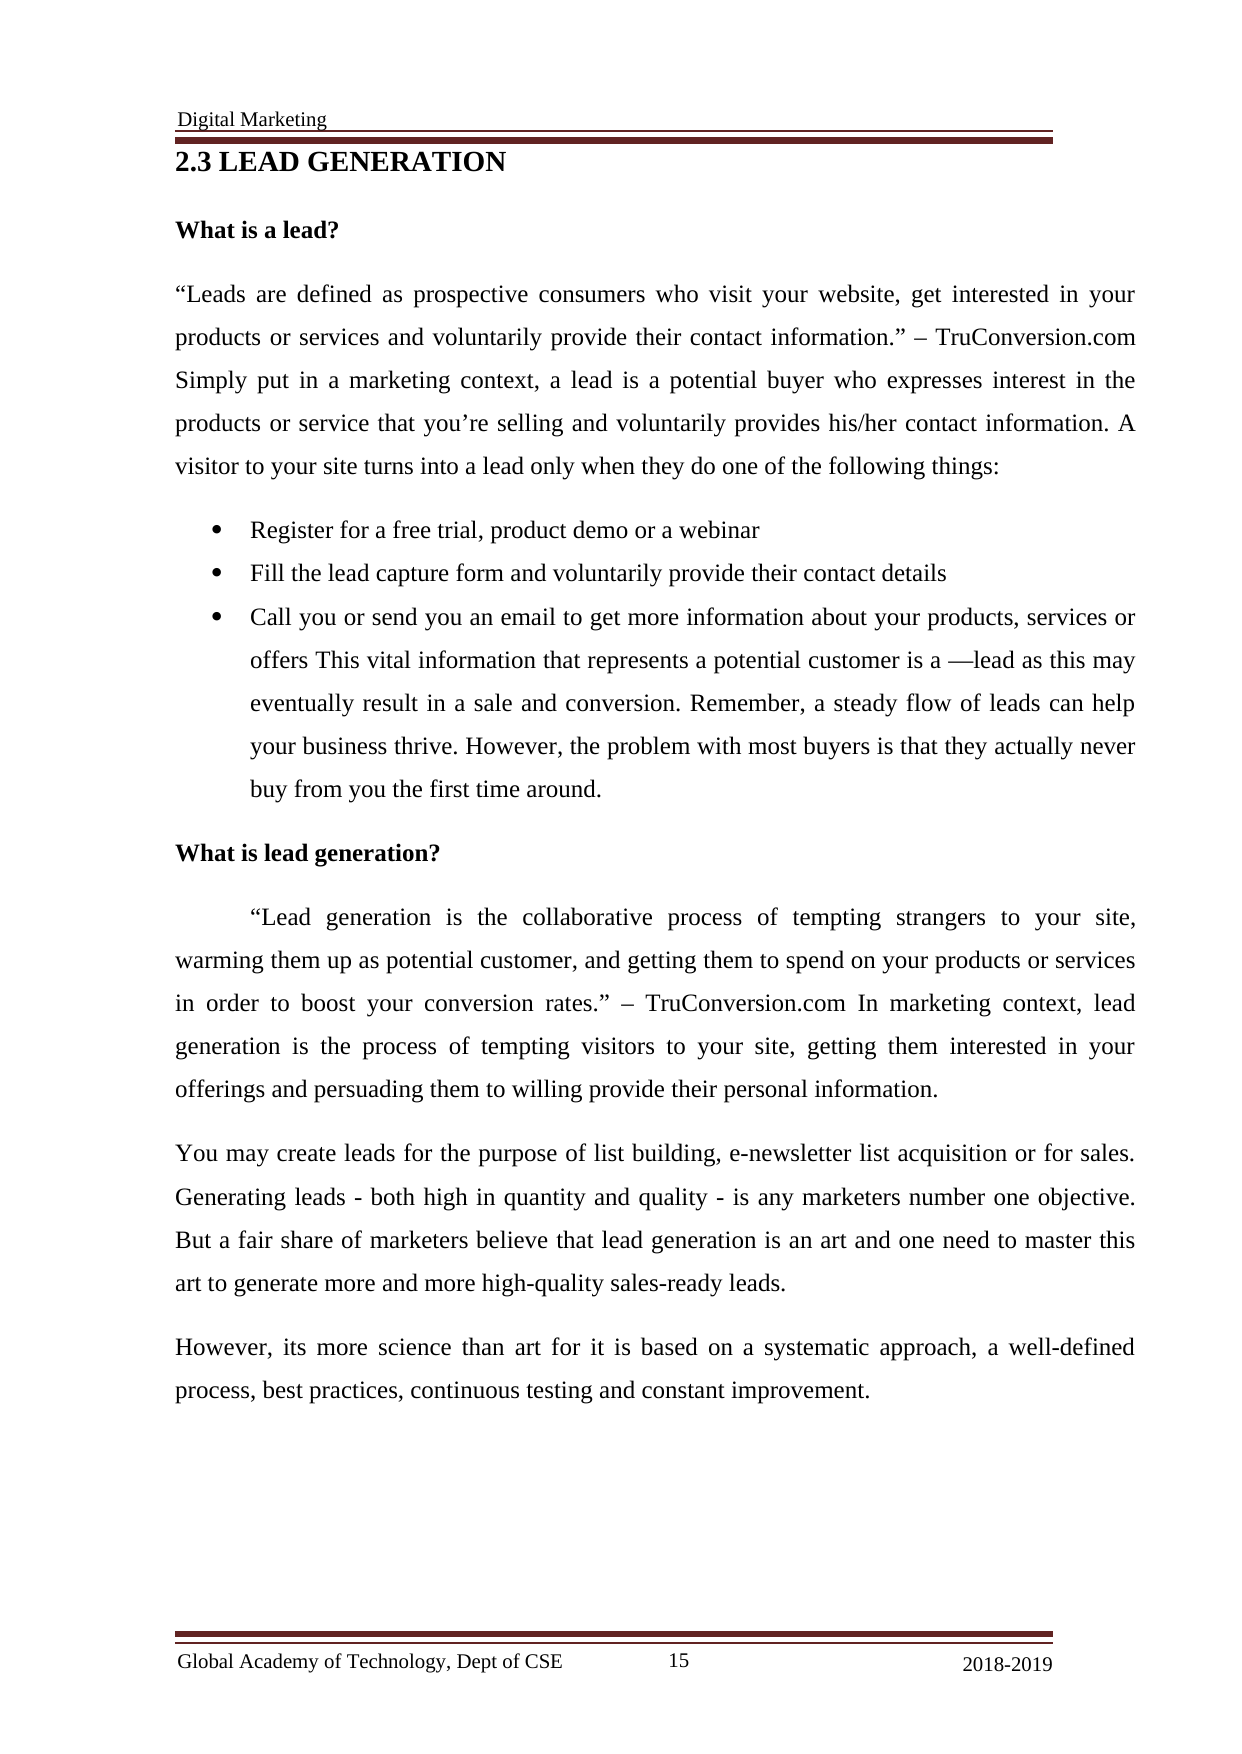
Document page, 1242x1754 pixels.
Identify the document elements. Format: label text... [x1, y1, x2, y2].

list Fill the lead capture form and voluntarily provide their contact details [212, 558, 1137, 587]
text “Leads are defined as prospective consumers who visit your website, get interested in your products or services and voluntarily provide their contact information.” – TruConversion.com Simply put in a marketing context, a lead is a potential buyer who expresses interest in the products or service that you’re selling and voluntarily provides his/her contact information. A visitor to your site turns into a lead only when they do one of the following things: [175, 279, 1137, 480]
text 2.3 LEAD GENERATION [175, 144, 1137, 177]
list Call you or send you an email to get more information about your products, services or offers This vital information that represents a potential customer is a ―lead as this may eventually result in a sale and conversion. Remember, a steady flow of leads can help your business thrive. However, the problem with most buyers is that they actually never buy from you the first time around. [212, 602, 1137, 803]
text What is lead generation? [175, 838, 1137, 867]
text You may create leads for the purpose of list building, e-newsletter list acquisition or for sales. Generating leads - both high in quantity and quality - is any marketers number one objective. But a fair share of marketers believe that lead generation is an art and one need to master this art to generate more and more high-quality sales-ready leads. [175, 1138, 1137, 1297]
text “Lead generation is the collaborative process of tempting strangers to your site, warming them up as potential customer, and getting them to spend on your products or services in order to boost your conversion rates.” – TruConversion.com In marketing context, lead generation is the process of tempting visitors to your site, getting them interested in your offerings and persuading them to willing provide their personal information. [175, 902, 1137, 1103]
text However, its more science than art for it is based on a systematic approach, a well-defined process, best practices, continuous testing and constant improvement. [175, 1332, 1137, 1404]
text What is a lead? [175, 215, 1137, 244]
list Register for a free trial, product demo or a webinar [212, 515, 1137, 544]
